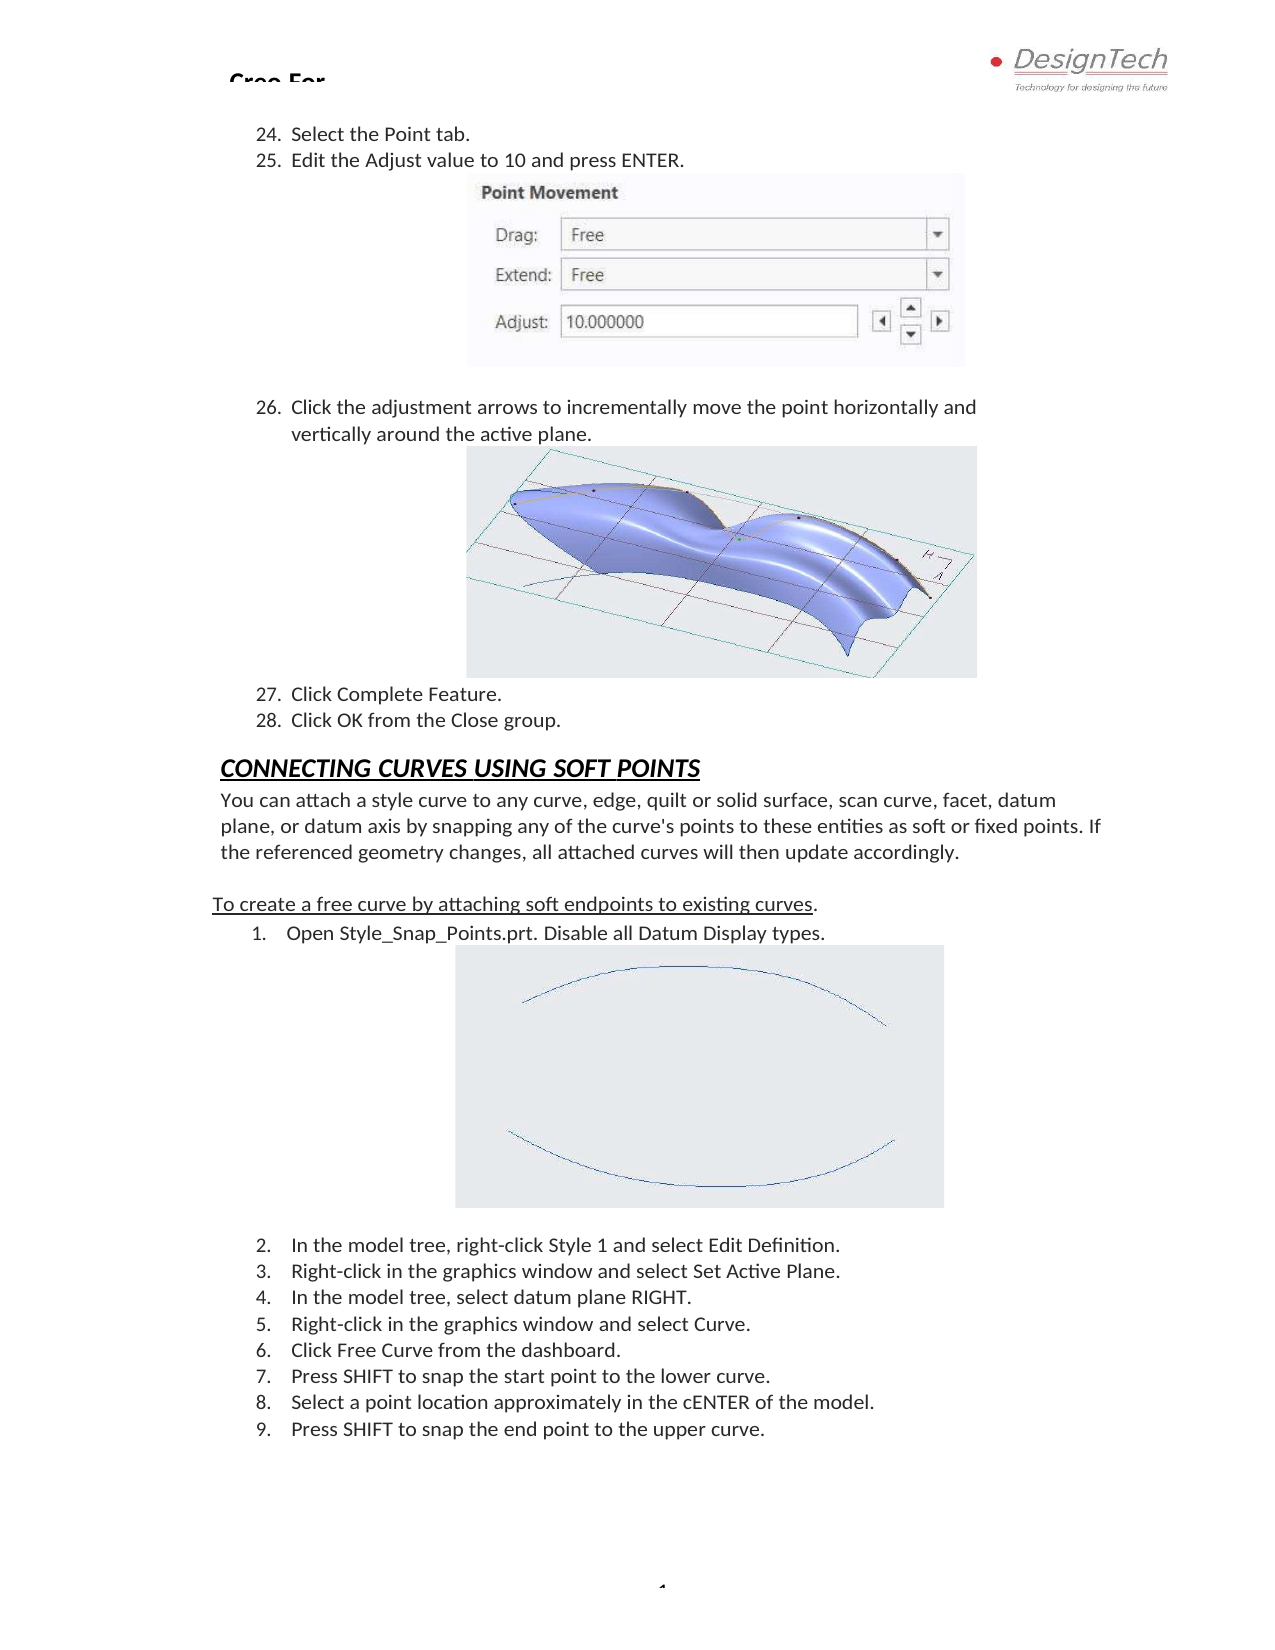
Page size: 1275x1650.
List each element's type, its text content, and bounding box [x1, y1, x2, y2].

picture [455, 945, 945, 1208]
text You can attach a style curve to any curve, edge, quilt or solid surface, scan curve, facet, datum plane, or datum axis by snapping any of the curve's points to these entities as soft or fixed points. If the referenced geometry changes, all attached curves will then update accordingly. [220, 787, 1111, 865]
list In the model tree, select datum plane RIGHT. [256, 1284, 1231, 1310]
list Select the Point tab. [256, 121, 1231, 147]
picture [466, 173, 966, 367]
list Right-click in the graphics window and select Curve. [256, 1311, 1231, 1336]
list Right-click in the graphics window and select Set Active Plane. [256, 1258, 1231, 1284]
list Click Complete Feature. [256, 681, 1231, 706]
list Edit the Adjust value to 10 and press ENTER. [256, 148, 1231, 173]
list Select a point location approximately in the cENTER of the model. [256, 1389, 1231, 1415]
list Click OK from the Close group. [256, 707, 1231, 732]
list Click Free Curve from the dashboard. [256, 1337, 1231, 1363]
list Press SHIFT to snap the start point to the lower curve. [256, 1363, 1231, 1389]
list Click the adjustment arrows to incrementally move the point horizontally and vertically around the active plane. [256, 394, 1053, 446]
list In the model tree, right-click Style 1 and select Edit Definition. [256, 1232, 1231, 1257]
list Open Style_Snap_Points.prt. Disable all Datum Display types. [179, 920, 825, 945]
picture [990, 47, 1168, 92]
list Press SHIFT to snap the end point to the upper curve. [256, 1416, 1231, 1442]
text To create a free curve by attaching soft endpoints to existing curves. [179, 892, 818, 917]
subtitle CONNECTING CURVES USING SOFT POINTS [220, 751, 1231, 784]
picture [466, 446, 978, 678]
